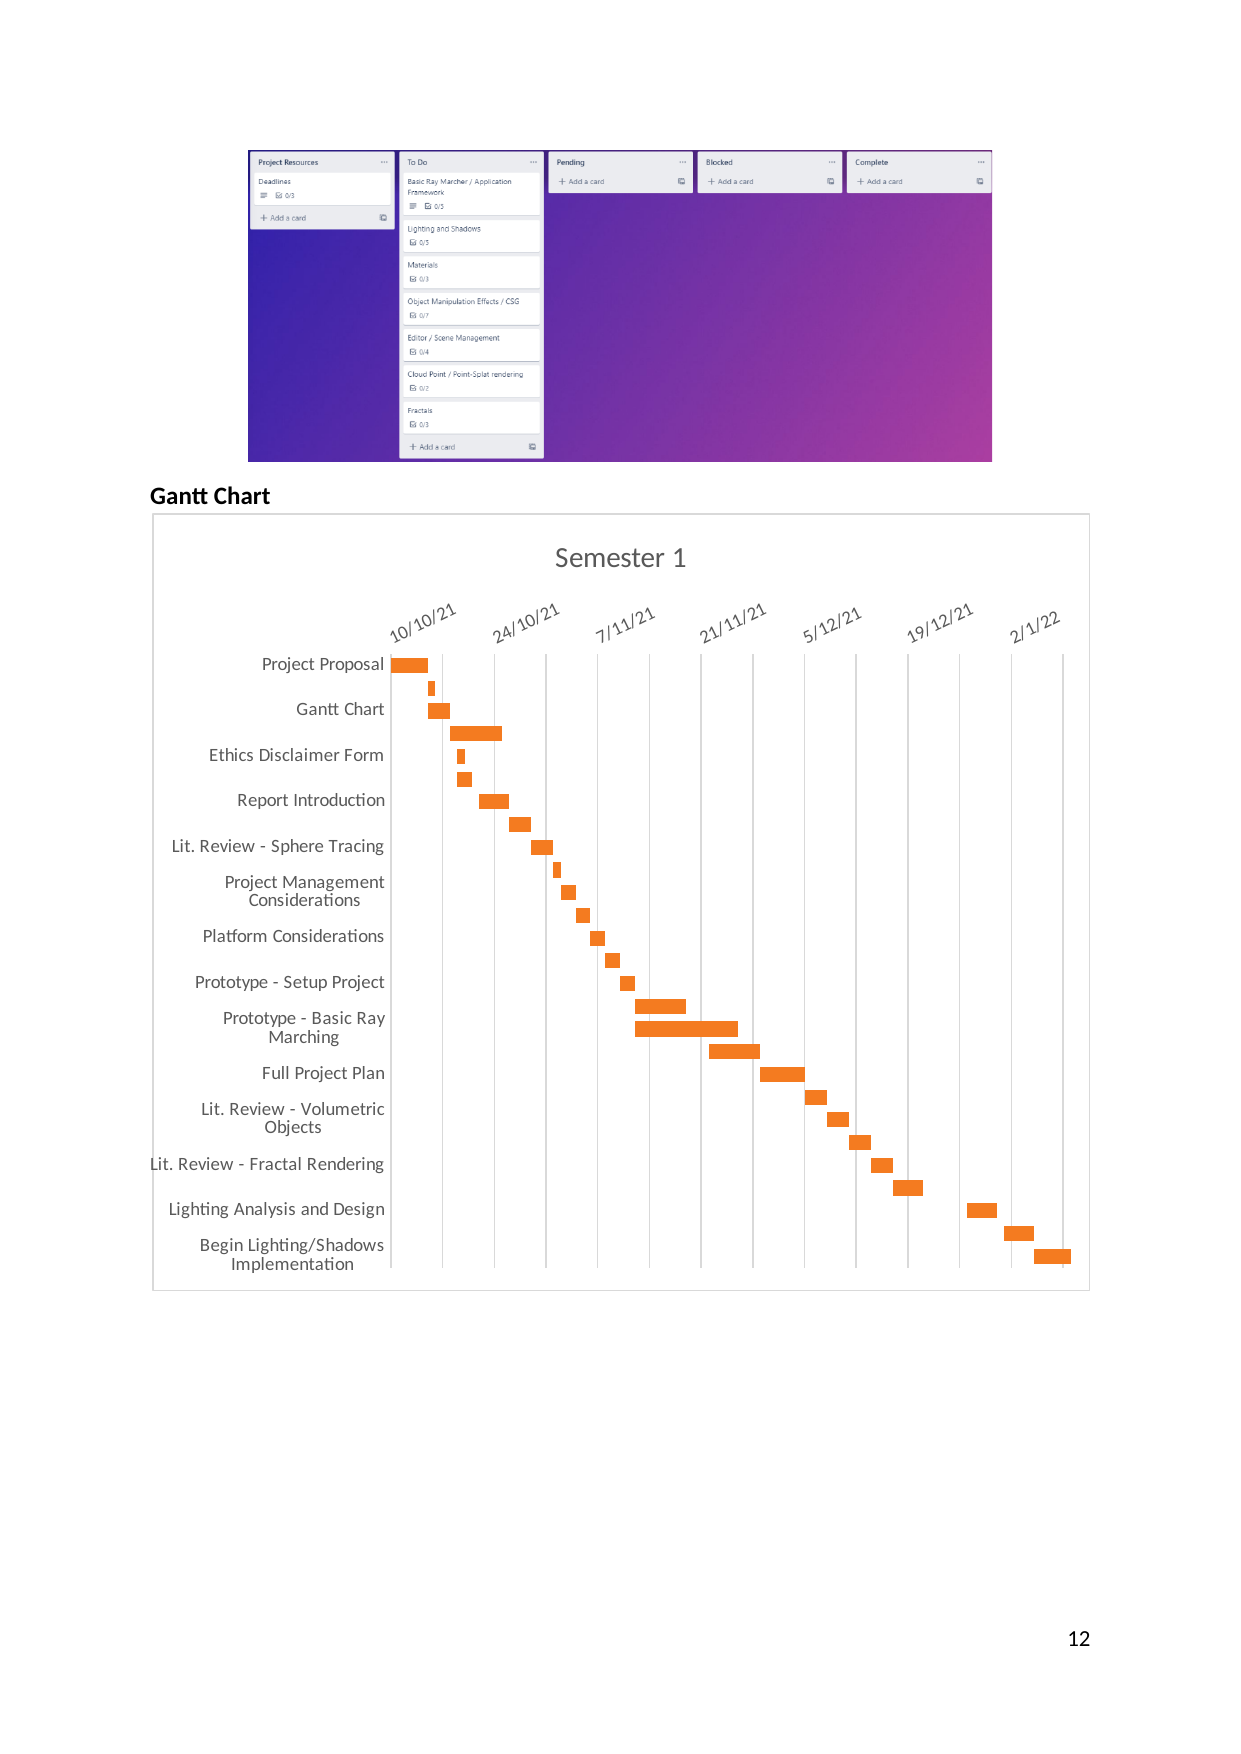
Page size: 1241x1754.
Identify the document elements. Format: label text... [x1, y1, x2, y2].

picture [248, 150, 993, 462]
subtitle Gantt Chart [150, 480, 1090, 511]
